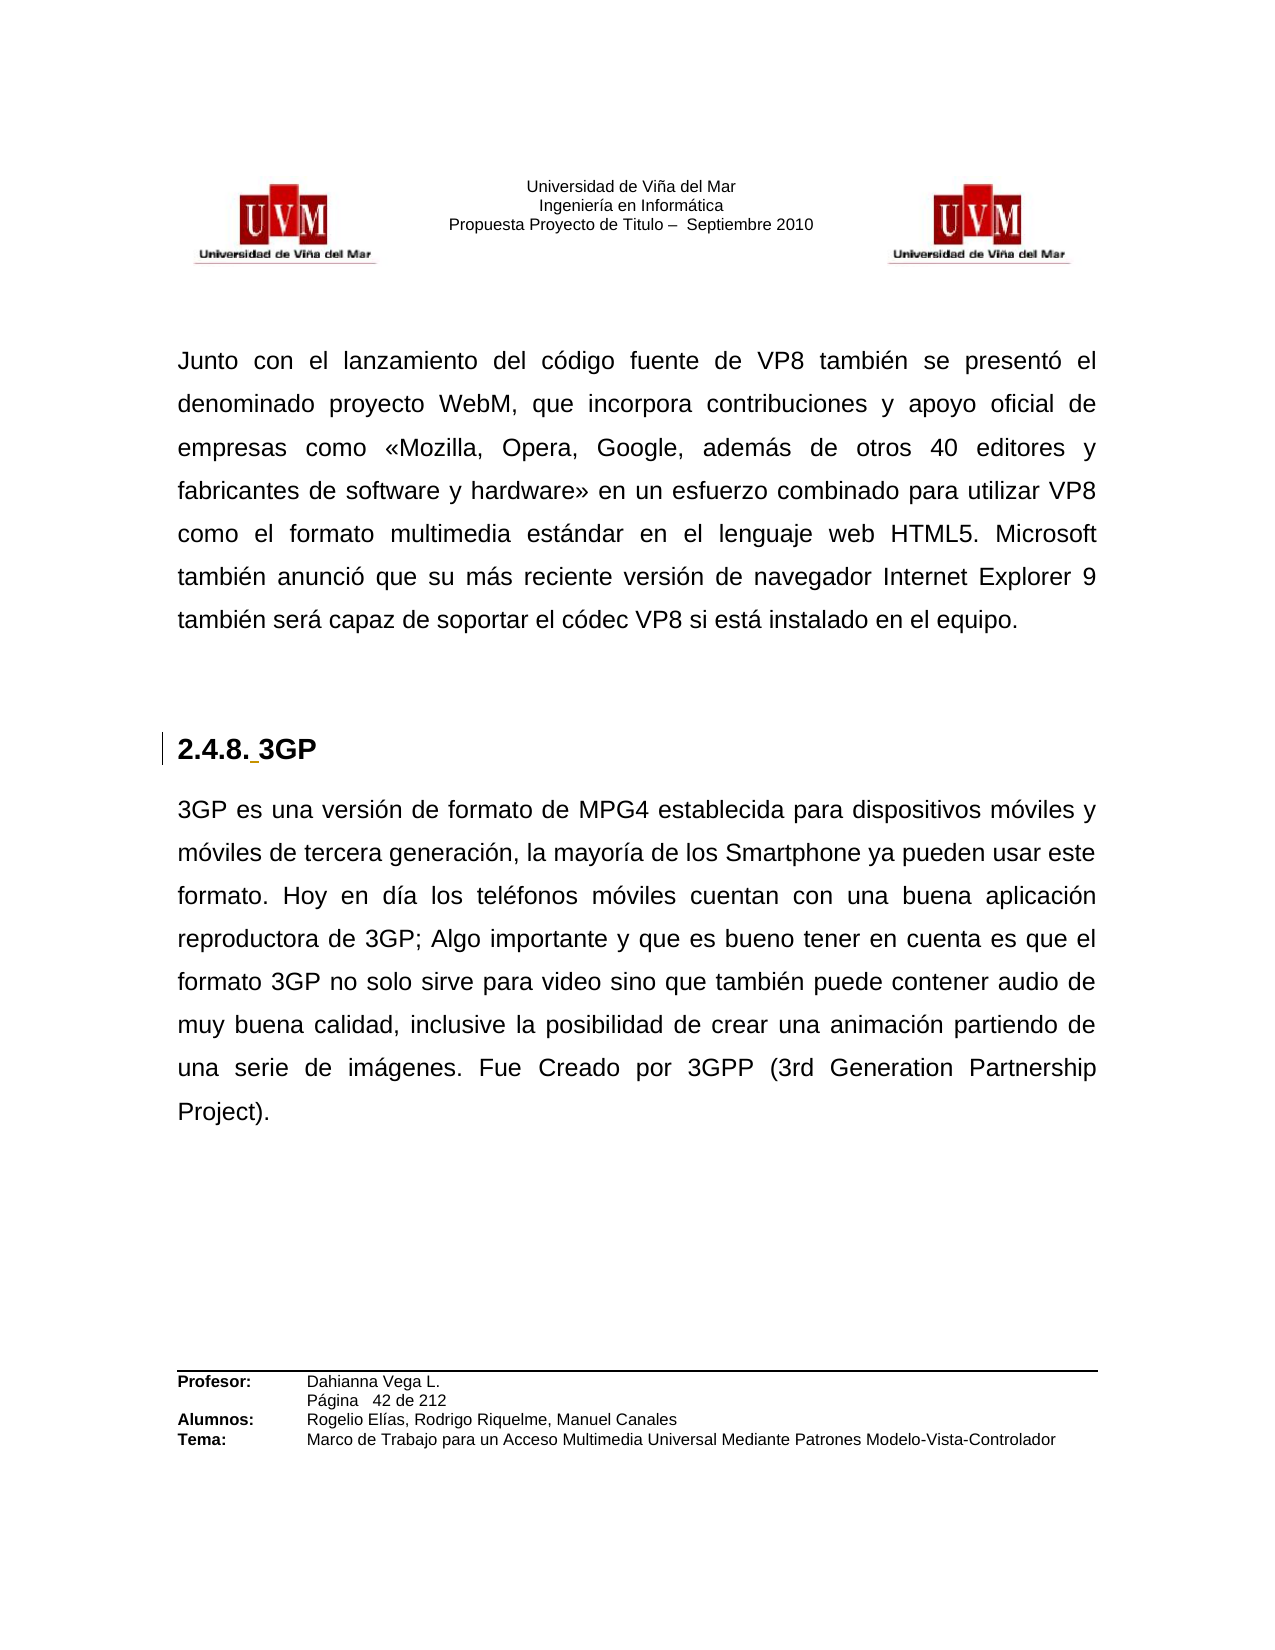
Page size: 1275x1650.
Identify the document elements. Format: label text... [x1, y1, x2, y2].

subtitle 2.4.8.3GP [177, 732, 1098, 765]
text Junto con el lanzamiento del código fuente de VP8 también se presentó el denominado proyecto WebM, que incorpora contribuciones y apoyo oficial de empresas como «Mozilla, Opera, Google, además de otros 40 editores y fabricantes de software y hardware» en un esfuerzo combinado para utilizar VP8 como el formato multimedia estándar en el lenguaje web HTML5. Microsoft también anunció que su más reciente versión de navegador Internet Explorer 9 también será capaz de soportar el códec VP8 si está instalado en el equipo. [177, 346, 1098, 634]
picture [871, 176, 1084, 267]
picture [177, 176, 390, 267]
text 3GP es una versión de formato de MPG4 establecida para dispositivos móviles y móviles de tercera generación, la mayoría de los Smartphone ya pueden usar este formato. Hoy en día los teléfonos móviles cuentan con una buena aplicación reproductora de 3GP; Algo importante y que es bueno tener en cuenta es que el formato 3GP no solo sirve para video sino que también puede contener audio de muy buena calidad, inclusive la posibilidad de crear una animación partiendo de una serie de imágenes. Fue Creado por 3GPP (3rd Generation Partnership Project). [177, 795, 1098, 1125]
